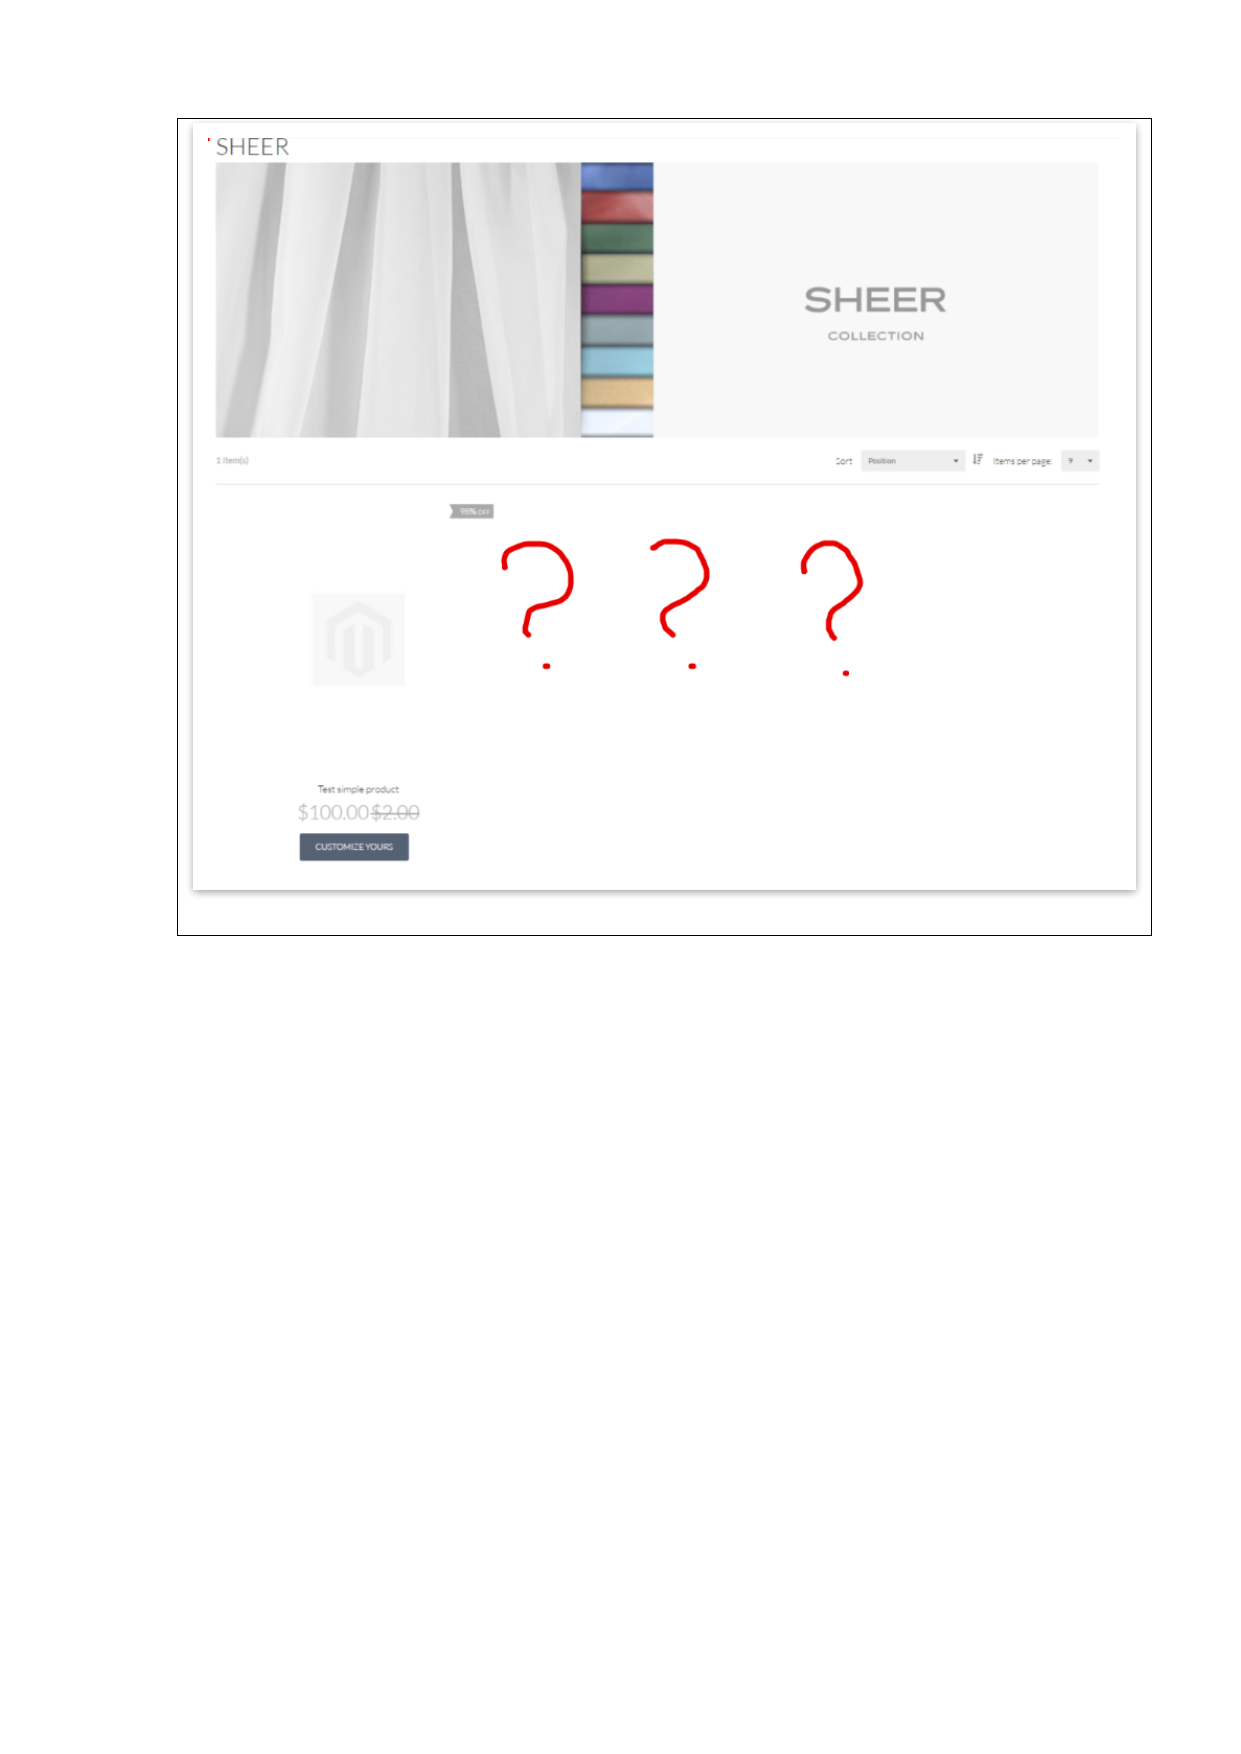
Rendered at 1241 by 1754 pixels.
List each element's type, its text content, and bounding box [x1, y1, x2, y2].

table_cell Attached files: [178, 119, 1151, 934]
picture [208, 138, 1121, 875]
